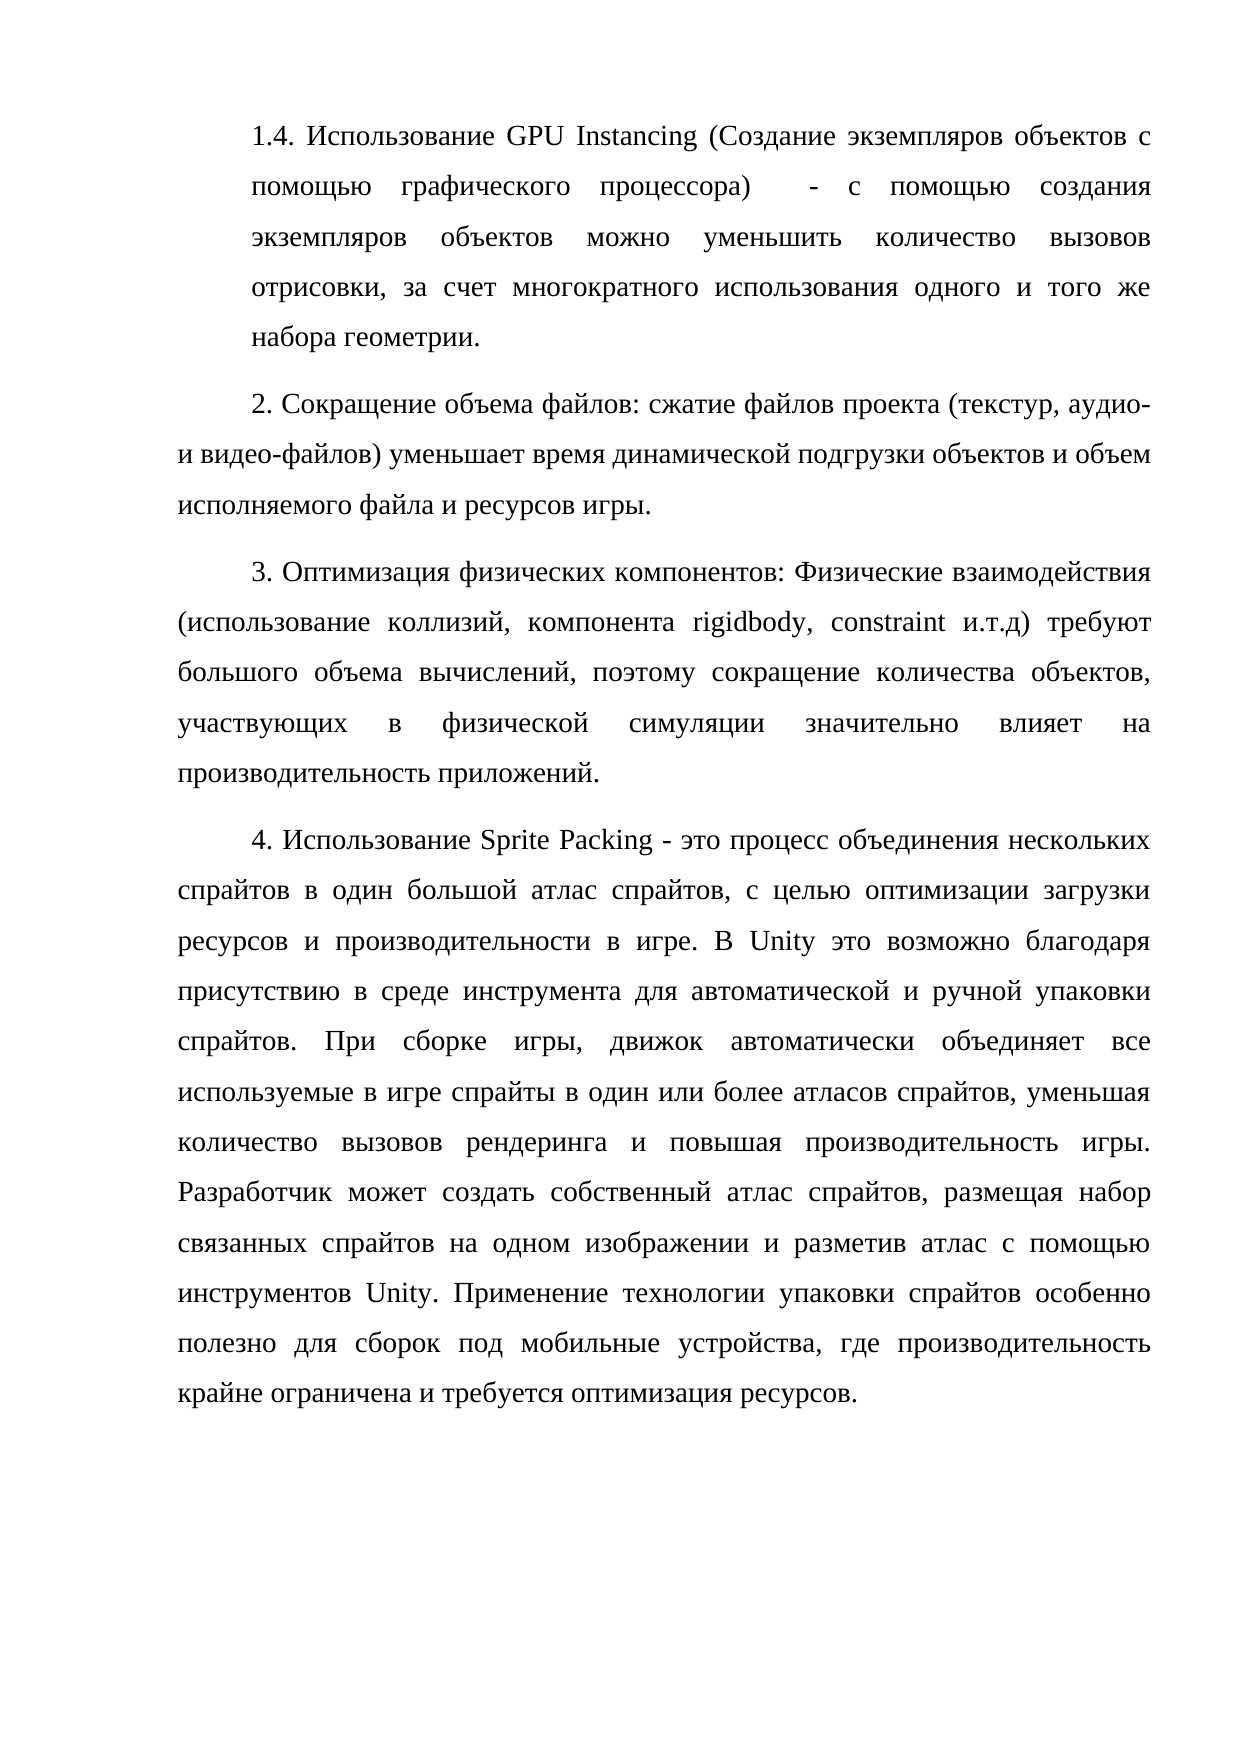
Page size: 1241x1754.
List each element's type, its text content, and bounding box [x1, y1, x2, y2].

text 3. Оптимизация физических компонентов: Физические взаимодействия (использование коллизий, компонента rigidbody, constraint и.т.д) требуют большого объема вычислений, поэтому сокращение количества объектов, участвующих в физической симуляции значительно влияет на производительность приложений. [177, 554, 1152, 789]
text 4. Использование Sprite Packing - это процесс объединения нескольких спрайтов в один большой атлас спрайтов, с целью оптимизации загрузки ресурсов и производительности в игре. В Unity это возможно благодаря присутствию в среде инструмента для автоматической и ручной упаковки спрайтов. При сборке игры, движок автоматически объединяет все используемые в игре спрайты в один или более атласов спрайтов, уменьшая количество вызовов рендеринга и повышая производительность игры. Разработчик может создать собственный атлас спрайтов, размещая набор связанных спрайтов на одном изображении и разметив атлас с помощью инструментов Unity. Применение технологии упаковки спрайтов особенно полезно для сборок под мобильные устройства, где производительность крайне ограничена и требуется оптимизация ресурсов. [177, 822, 1152, 1409]
text 2. Сокращение объема файлов: сжатие файлов проекта (текстур, аудио- и видео-файлов) уменьшает время динамической подгрузки объектов и объем исполняемого файла и ресурсов игры. [177, 386, 1152, 521]
text 1.4. Использование GPU Instancing (Создание экземпляров объектов с помощью графического процессора) - с помощью создания экземпляров объектов можно уменьшить количество вызовов отрисовки, за счет многократного использования одного и того же набора геометрии. [251, 118, 1152, 353]
